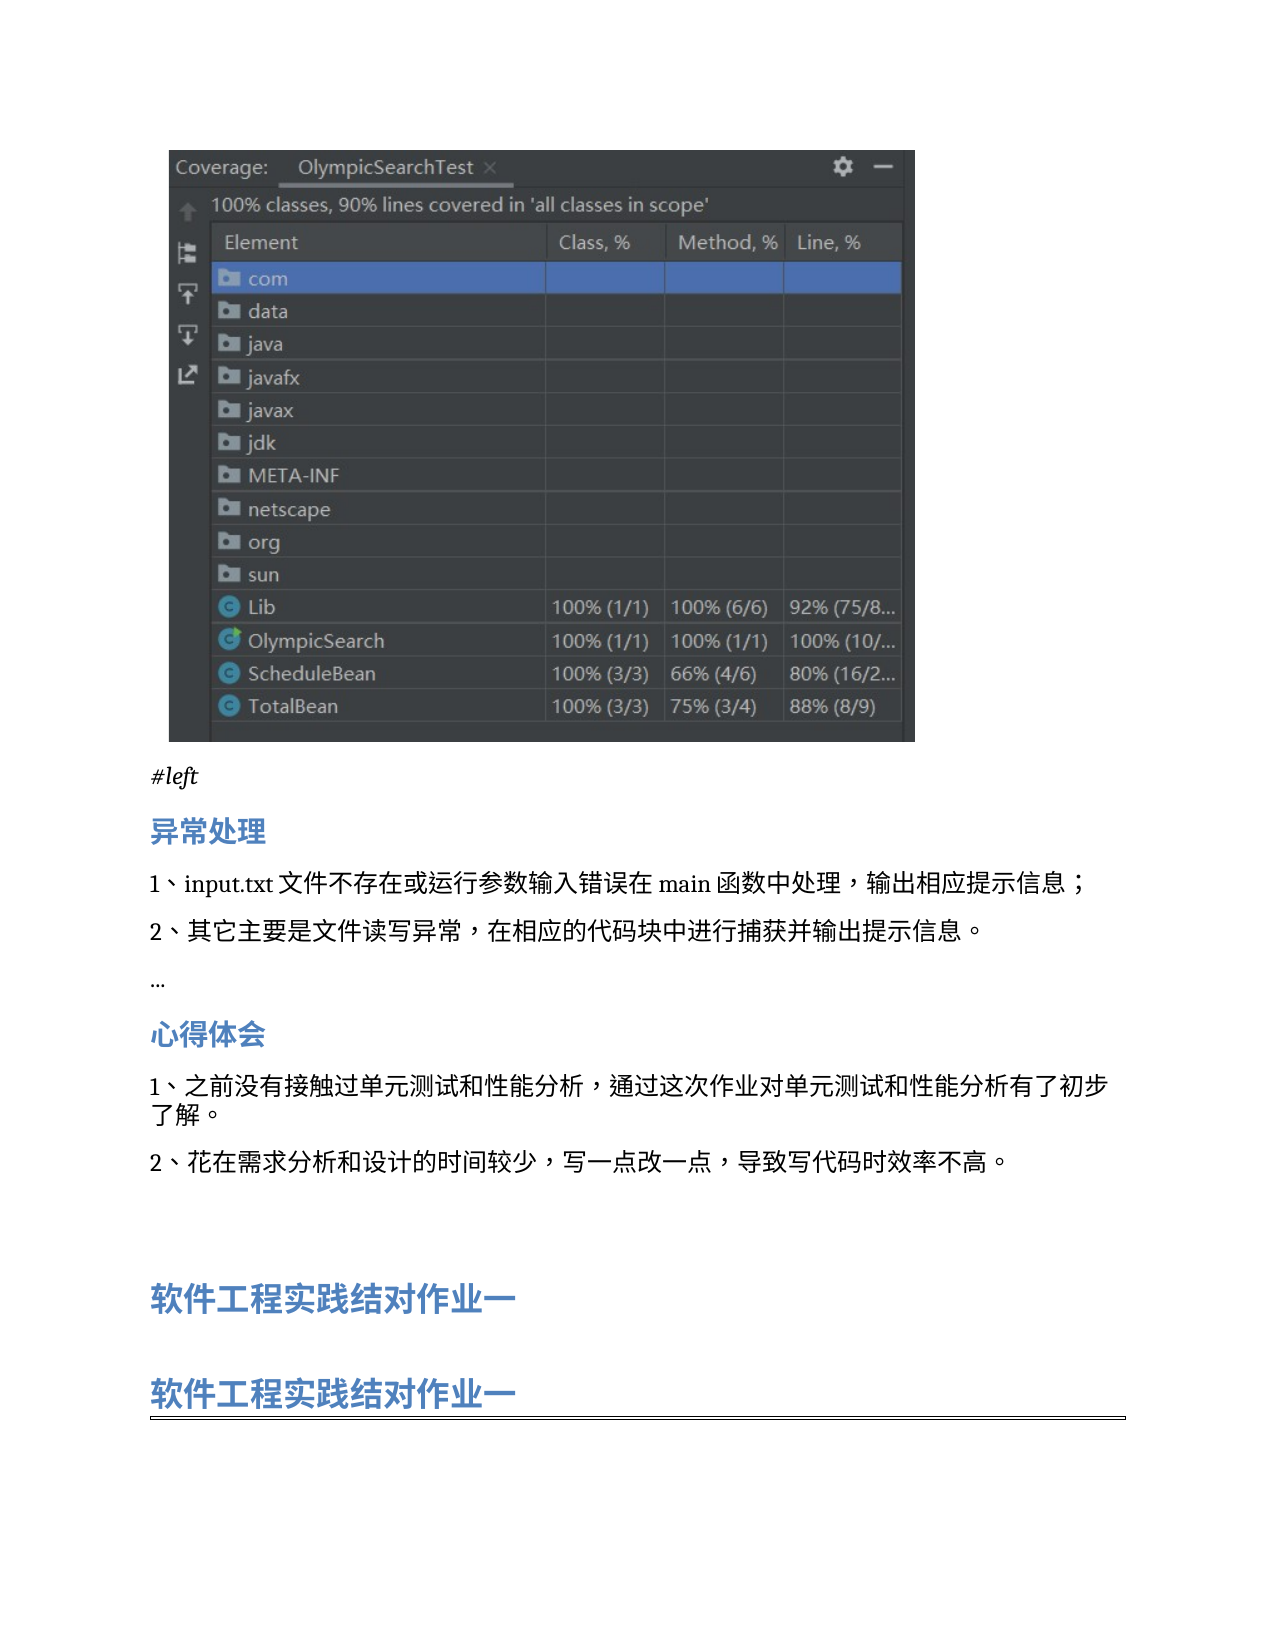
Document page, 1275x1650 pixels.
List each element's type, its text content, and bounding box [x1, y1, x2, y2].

text 1、input.txt文件不存在或运行参数输入错误在main函数中处理，输出相应提示信息； [150, 870, 1125, 899]
text #left [150, 762, 1125, 791]
text ... [150, 965, 1125, 994]
subtitle 软件工程实践结对作业一 [150, 1276, 1125, 1321]
text 2、其它主要是文件读写异常，在相应的代码块中进行捕获并输出提示信息。 [150, 918, 1125, 946]
subtitle 软件工程实践结对作业一 [150, 1371, 1125, 1416]
text 2、花在需求分析和设计的时间较少，写一点改一点，导致写代码时效率不高。 [150, 1149, 1125, 1178]
subtitle 心得体会 [150, 1015, 1125, 1054]
picture [168, 150, 915, 742]
text 1、之前没有接触过单元测试和性能分析，通过这次作业对单元测试和性能分析有了初步了解。 [150, 1073, 1125, 1131]
subtitle 异常处理 [150, 812, 1125, 851]
